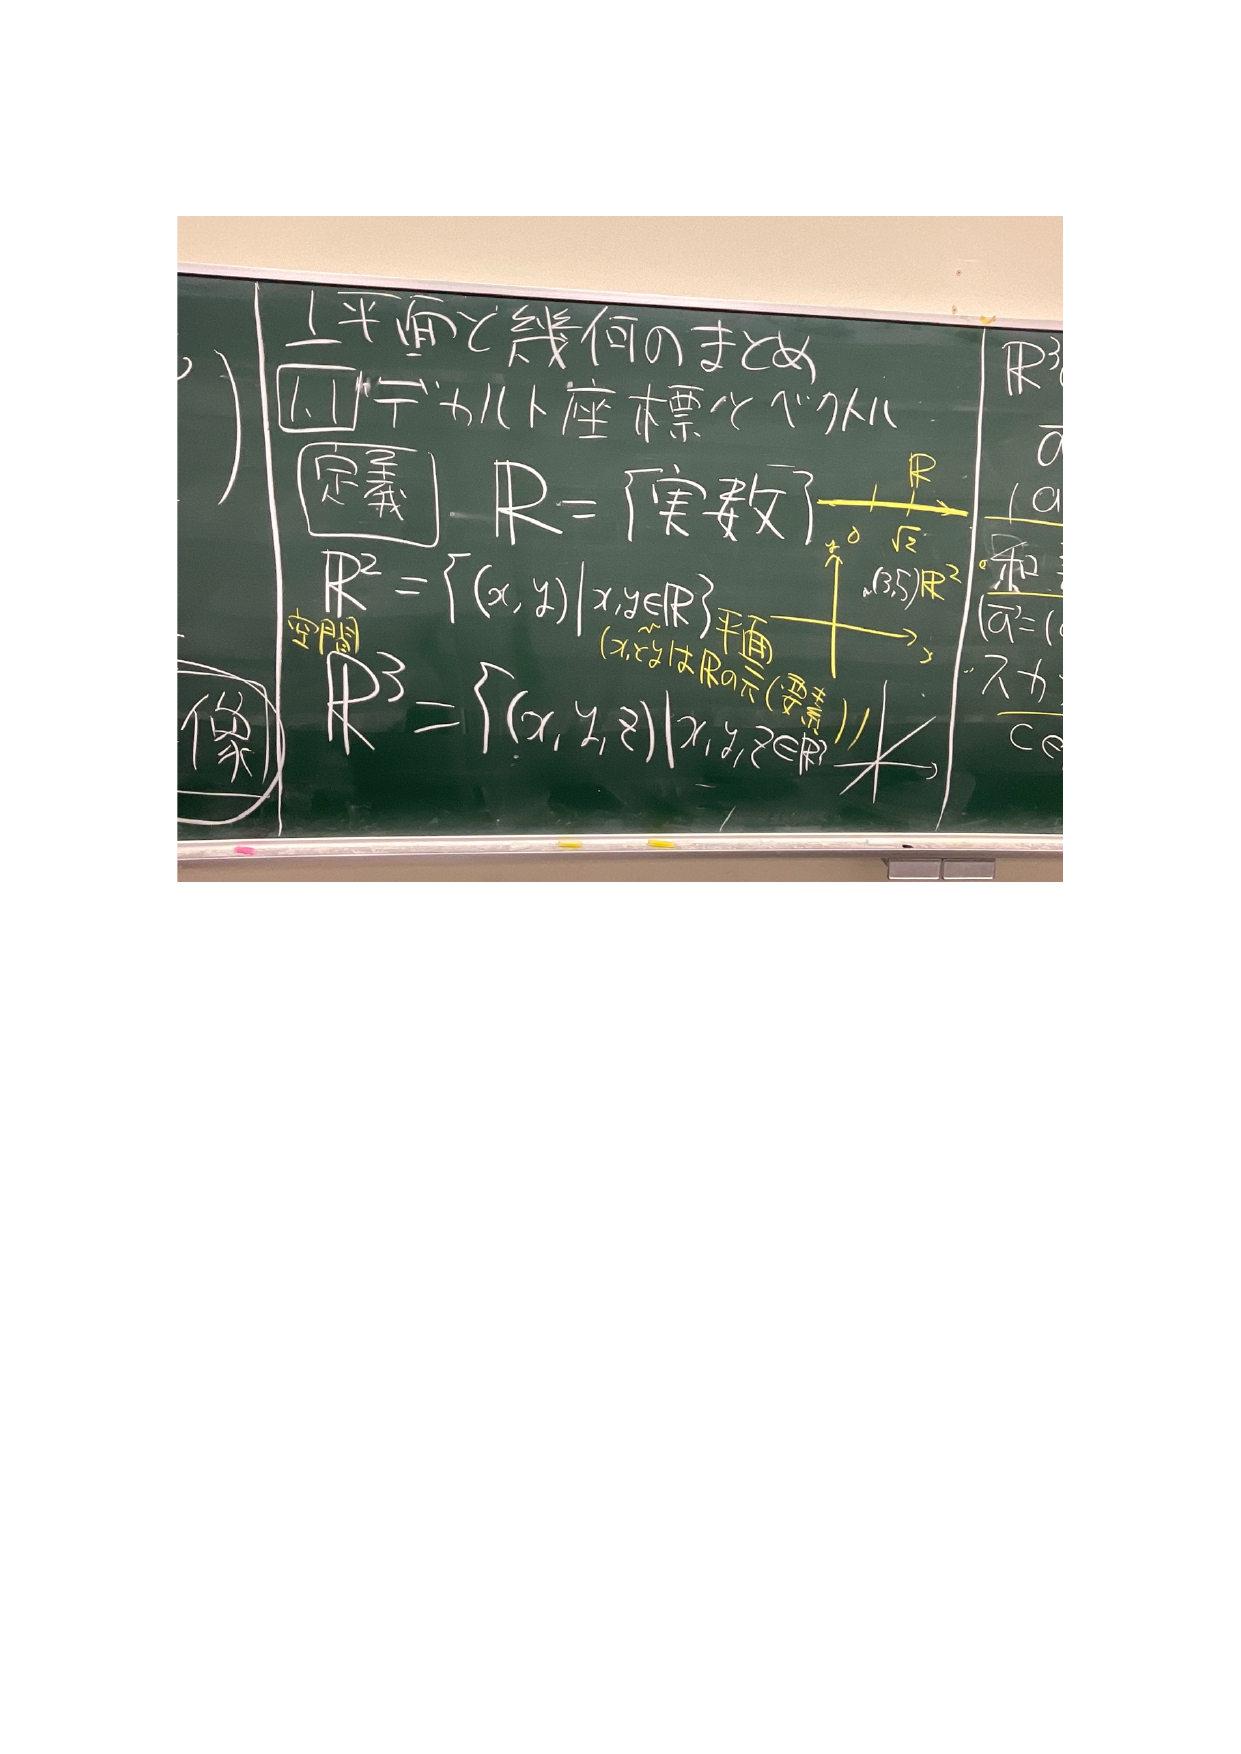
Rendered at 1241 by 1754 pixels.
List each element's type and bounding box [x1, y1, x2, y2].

picture [177, 216, 1063, 882]
